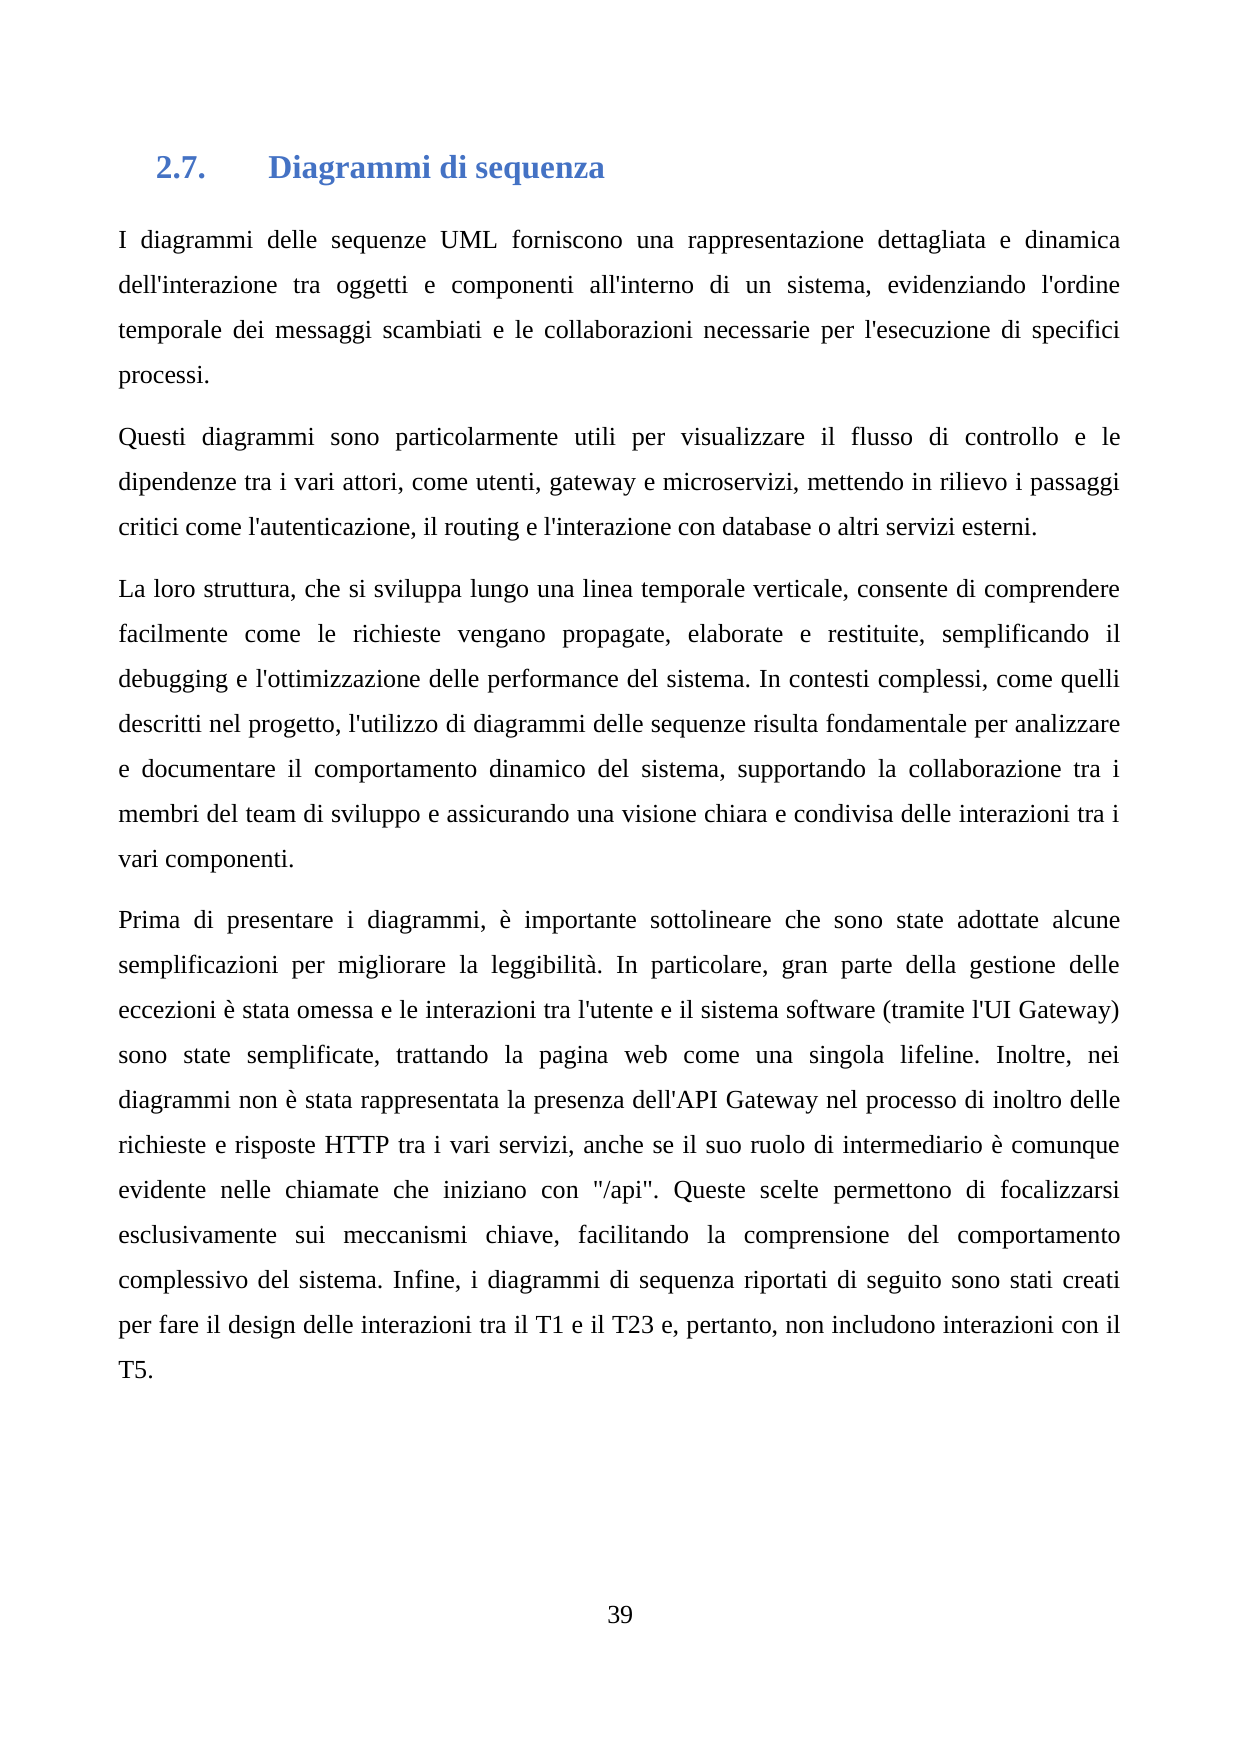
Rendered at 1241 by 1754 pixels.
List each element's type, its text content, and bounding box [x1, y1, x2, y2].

subtitle Diagrammi di sequenza [156, 148, 1122, 186]
text I diagrammi delle sequenze UML forniscono una rappresentazione dettagliata e dinamica dell'interazione tra oggetti e componenti all'interno di un sistema, evidenziando l'ordine temporale dei messaggi scambiati e le collaborazioni necessarie per l'esecuzione di specifici processi. [118, 224, 1122, 389]
text Prima di presentare i diagrammi, è importante sottolineare che sono state adottate alcune semplificazioni per migliorare la leggibilità. In particolare, gran parte della gestione delle eccezioni è stata omessa e le interazioni tra l'utente e il sistema software (tramite l'UI Gateway) sono state semplificate, trattando la pagina web come una singola lifeline. Inoltre, nei diagrammi non è stata rappresentata la presenza dell'API Gateway nel processo di inoltro delle richieste e risposte HTTP tra i vari servizi, anche se il suo ruolo di intermediario è comunque evidente nelle chiamate che iniziano con "/api". Queste scelte permettono di focalizzarsi esclusivamente sui meccanismi chiave, facilitando la comprensione del comportamento complessivo del sistema. Infine, i diagrammi di sequenza riportati di seguito sono stati creati per fare il design delle interazioni tra il T1 e il T23 e, pertanto, non includono interazioni con il T5. [118, 904, 1122, 1384]
text La loro struttura, che si sviluppa lungo una linea temporale verticale, consente di comprendere facilmente come le richieste vengano propagate, elaborate e restituite, semplificando il debugging e l'ottimizzazione delle performance del sistema. In contesti complessi, come quelli descritti nel progetto, l'utilizzo di diagrammi delle sequenze risulta fondamentale per analizzare e documentare il comportamento dinamico del sistema, supportando la collaborazione tra i membri del team di sviluppo e assicurando una visione chiara e condivisa delle interazioni tra i vari componenti. [118, 573, 1122, 873]
text Questi diagrammi sono particolarmente utili per visualizzare il flusso di controllo e le dipendenze tra i vari attori, come utenti, gateway e microservizi, mettendo in rilievo i passaggi critici come l'autenticazione, il routing e l'interazione con database o altri servizi esterni. [118, 421, 1122, 541]
